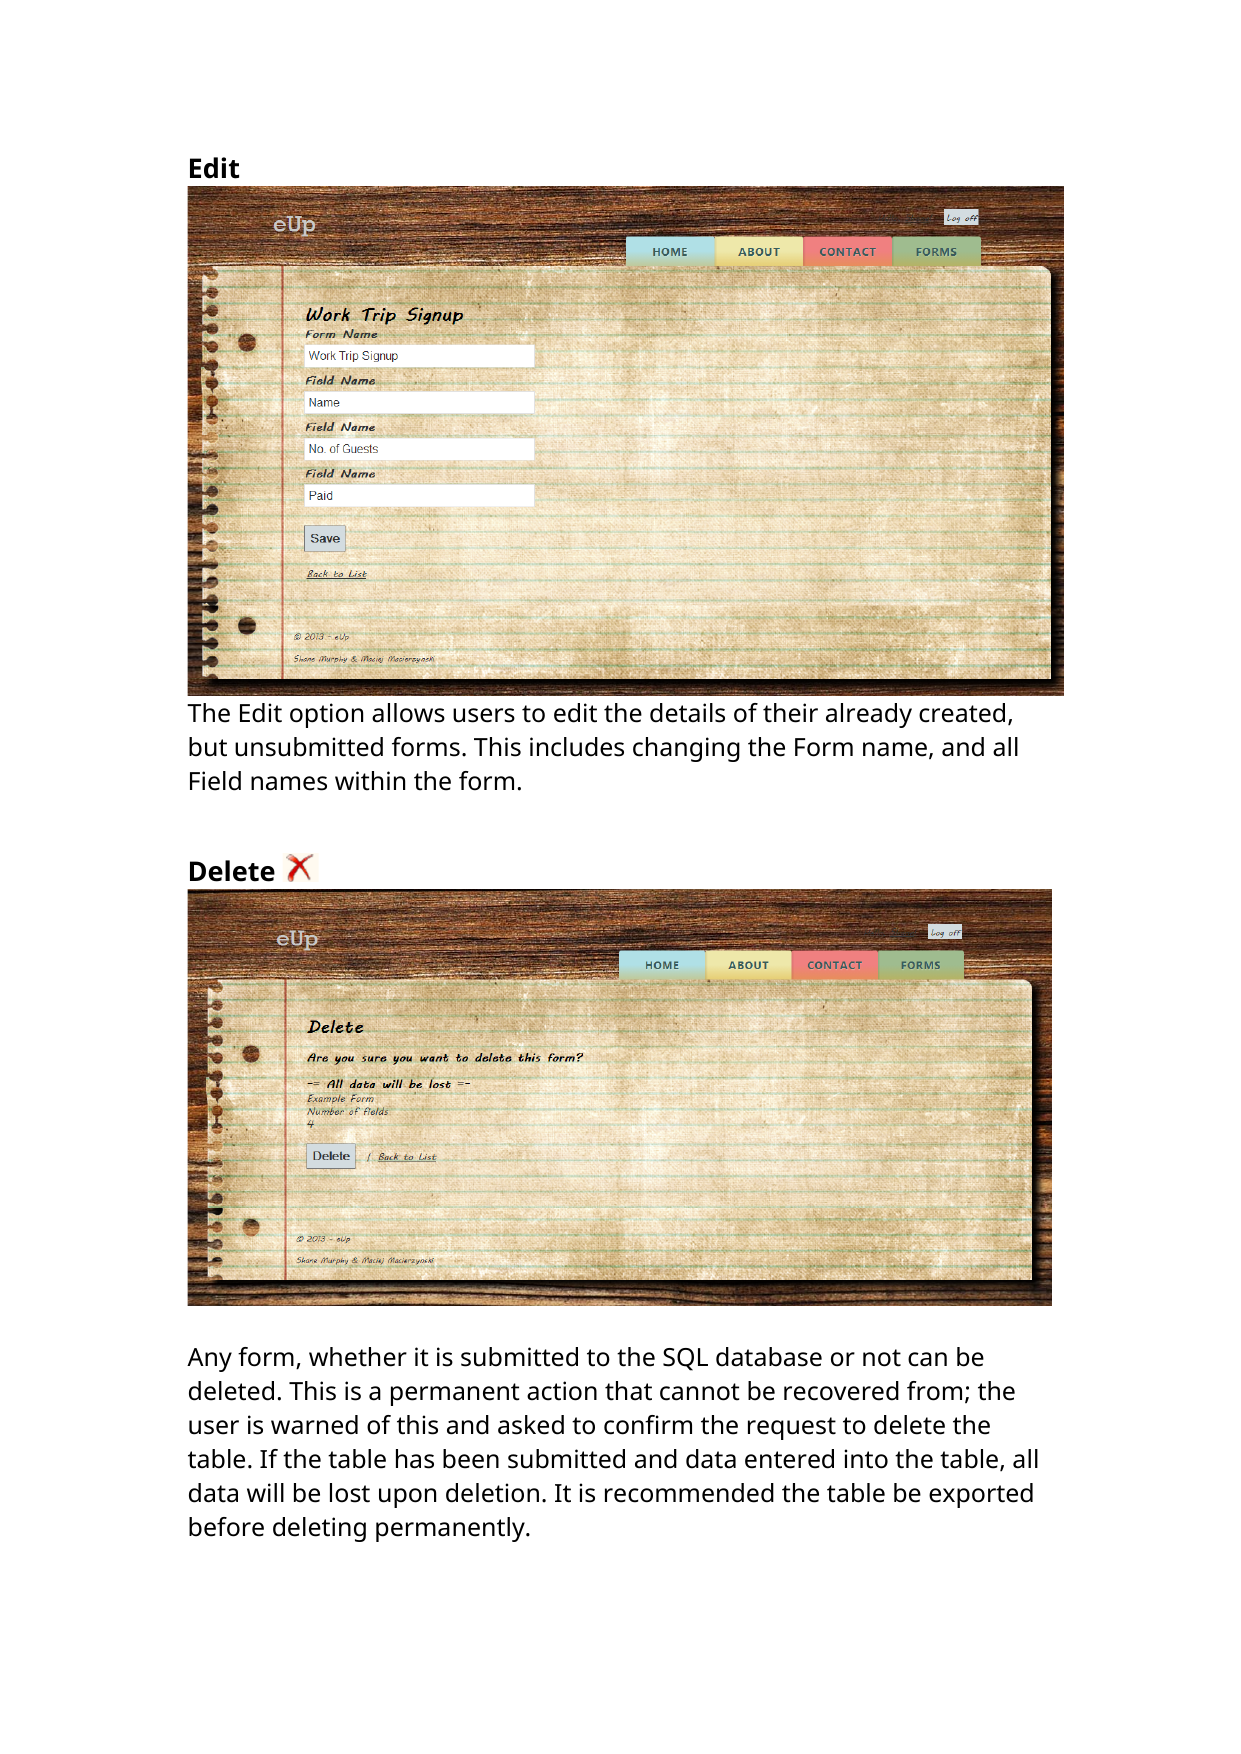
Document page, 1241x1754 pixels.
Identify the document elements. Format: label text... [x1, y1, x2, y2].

text Edit [187, 150, 1053, 186]
text The Edit option allows users to edit the details of their already created, but unsubmitted forms. This includes changing the Form name, and all Field names within the form. [187, 696, 1053, 798]
picture [187, 889, 1052, 1306]
picture [187, 186, 1064, 696]
text Delete [187, 853, 1053, 890]
text Any form, whether it is submitted to the SQL database or not can be deleted. This is a permanent action that cannot be recovered from; the user is warned of this and asked to confirm the request to delete the table. If the table has been submitted and data entered into the table, all data will be lost upon deletion. It is recommended the table be exported before deleting permanently. [187, 1340, 1053, 1544]
picture [282, 853, 319, 882]
